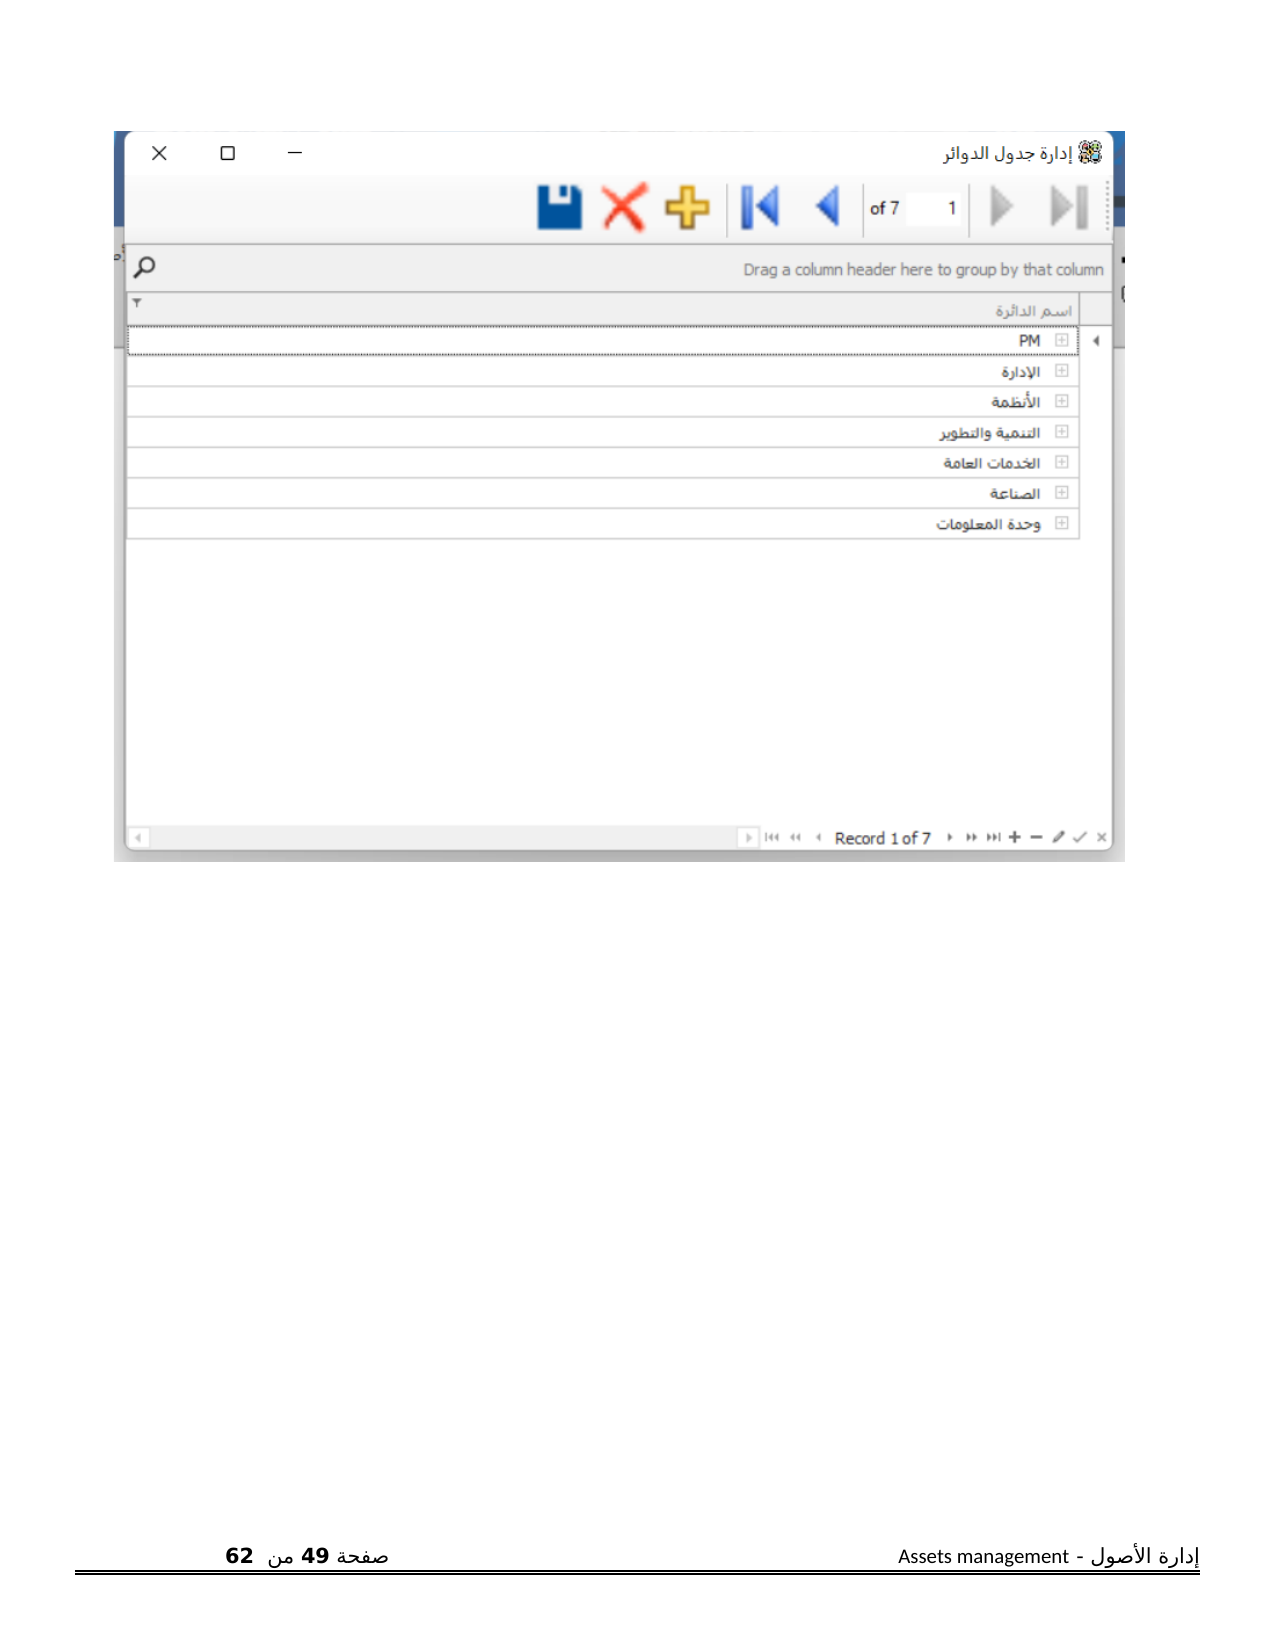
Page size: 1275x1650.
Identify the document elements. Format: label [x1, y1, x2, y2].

picture [113, 131, 1125, 862]
